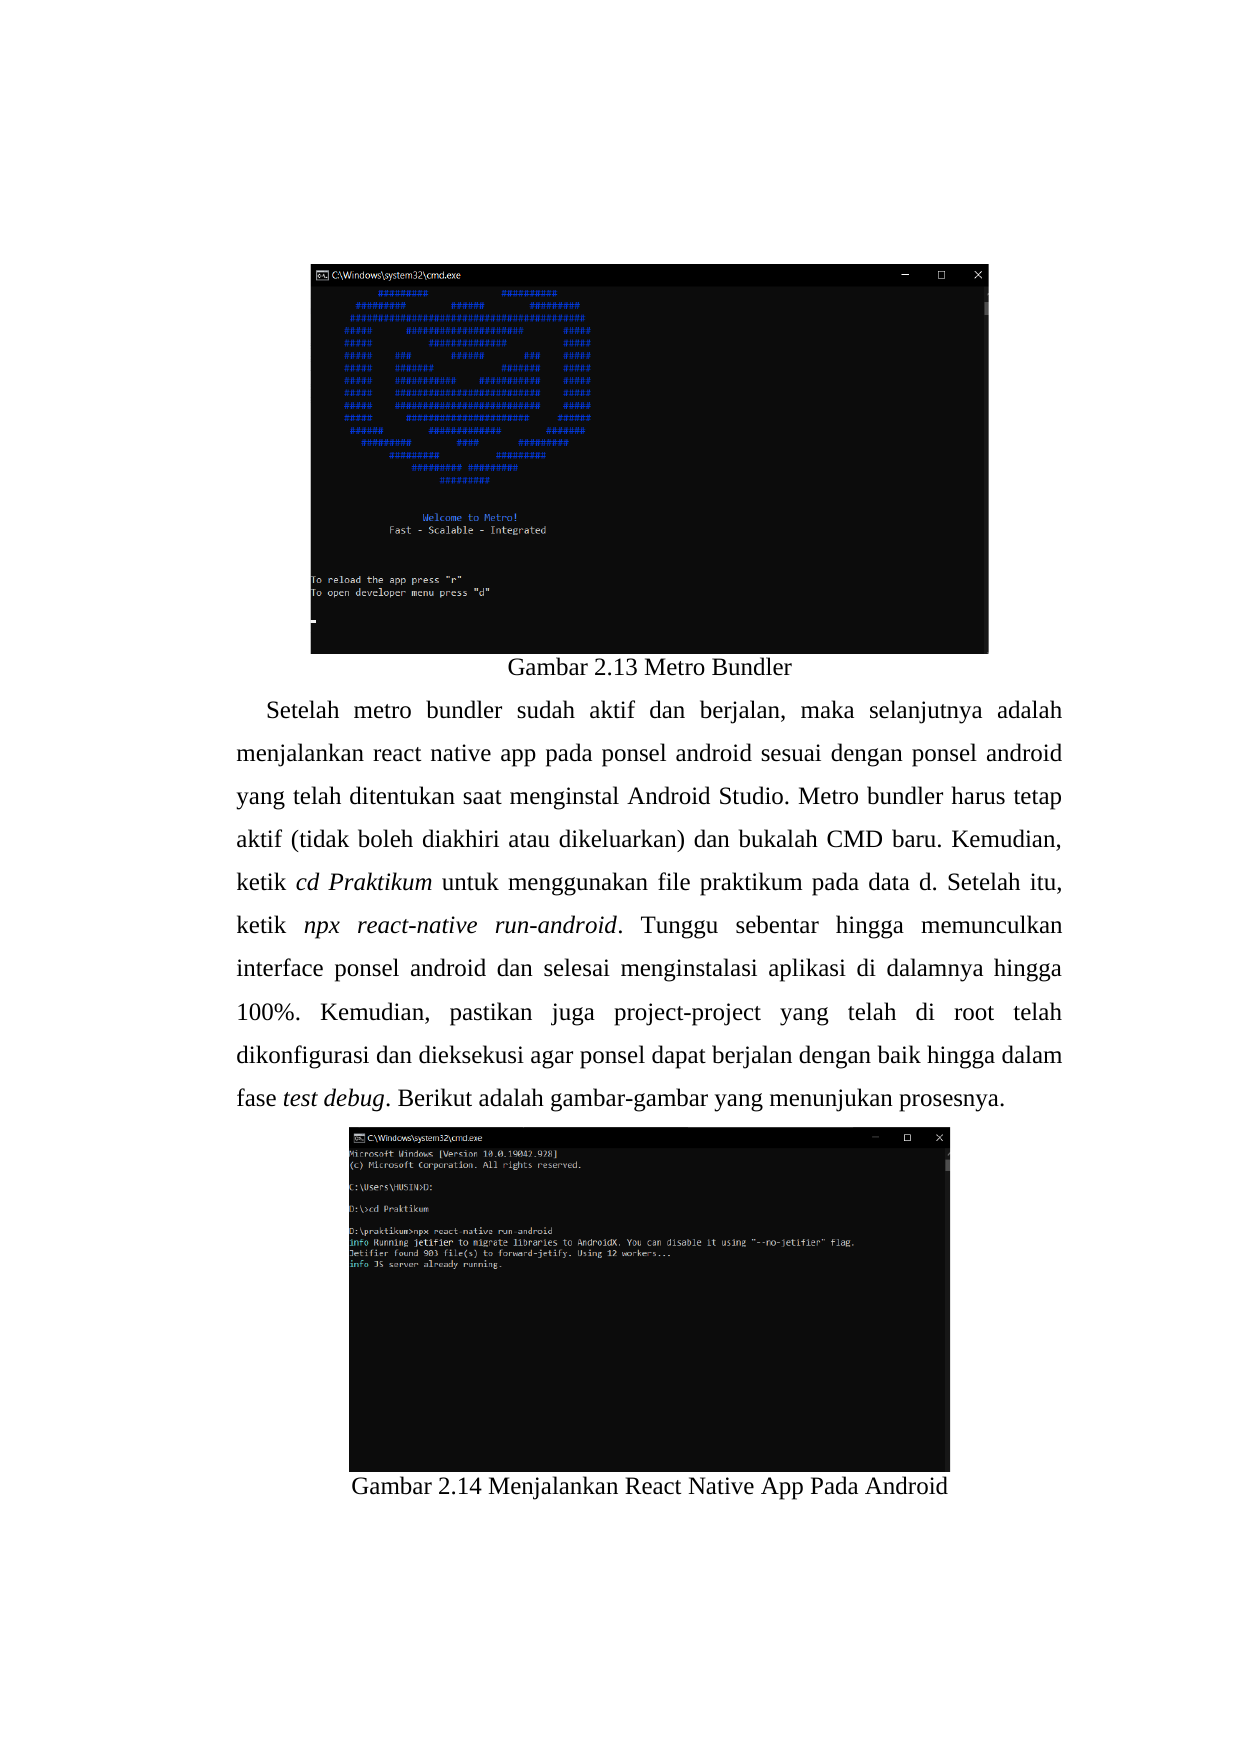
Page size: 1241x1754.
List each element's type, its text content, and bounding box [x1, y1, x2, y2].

text Gambar 2.13 Metro Bundler [236, 652, 1063, 680]
picture [349, 1127, 951, 1471]
text Setelah metro bundler sudah aktif dan berjalan, maka selanjutnya adalah menjalankan react native app pada ponsel android sesuai dengan ponsel android yang telah ditentukan saat menginstal Android Studio. Metro bundler harus tetap aktif (tidak boleh diakhiri atau dikeluarkan) dan bukalah CMD baru. Kemudian, ketik cd Praktikum untuk menggunakan file praktikum pada data d. Setelah itu, ketik npx react-native run-android. Tunggu sebentar hingga memunculkan interface ponsel android dan selesai menginstalasi aplikasi di dalamnya hingga 100%. Kemudian, pastikan juga project-project yang telah di root telah dikonfigurasi dan dieksekusi agar ponsel dapat berjalan dengan baik hingga dalam fase test debug. Berikut adalah gambar-gambar yang menunjukan prosesnya. [236, 695, 1063, 1112]
picture [310, 264, 989, 652]
text Gambar 2.14 Menjalankan React Native App Pada Android [236, 1471, 1063, 1500]
